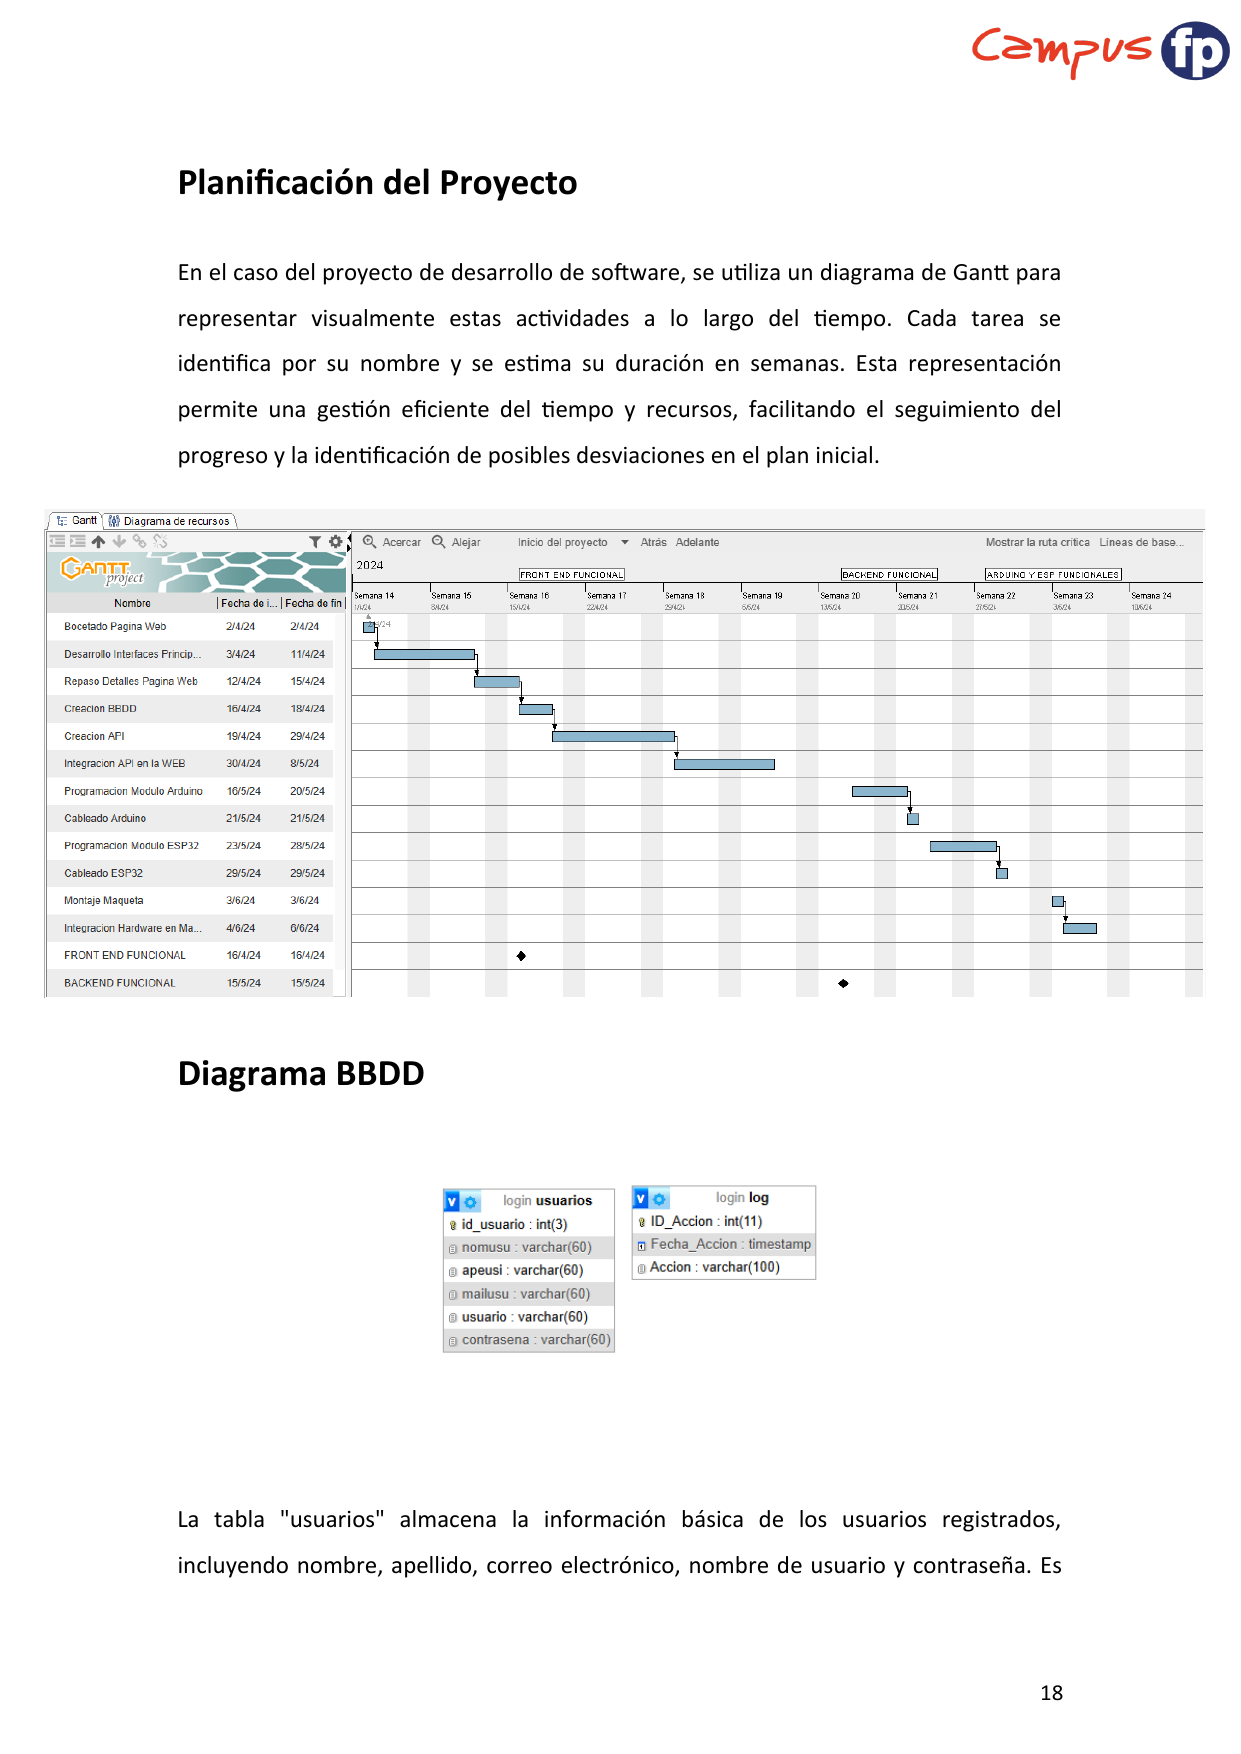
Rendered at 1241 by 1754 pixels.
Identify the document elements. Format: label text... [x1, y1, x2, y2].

picture [962, 0, 1241, 101]
subtitle Diagrama BBDD [177, 1049, 1063, 1094]
text En el caso del proyecto de desarrollo de software, se utiliza un diagrama de Gantt para representar visualmente estas actividades a lo largo del tiempo. Cada tarea se identifica por su nombre y se estima su duración en semanas. Esta representación permite una gestión eficiente del tiempo y recursos, facilitando el seguimiento del progreso y la identificación de posibles desviaciones en el plan inicial. [177, 256, 1063, 469]
picture [419, 1146, 835, 1389]
picture [44, 509, 1206, 998]
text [177, 1503, 1063, 1579]
subtitle Planificación del Proyecto [177, 158, 1063, 204]
